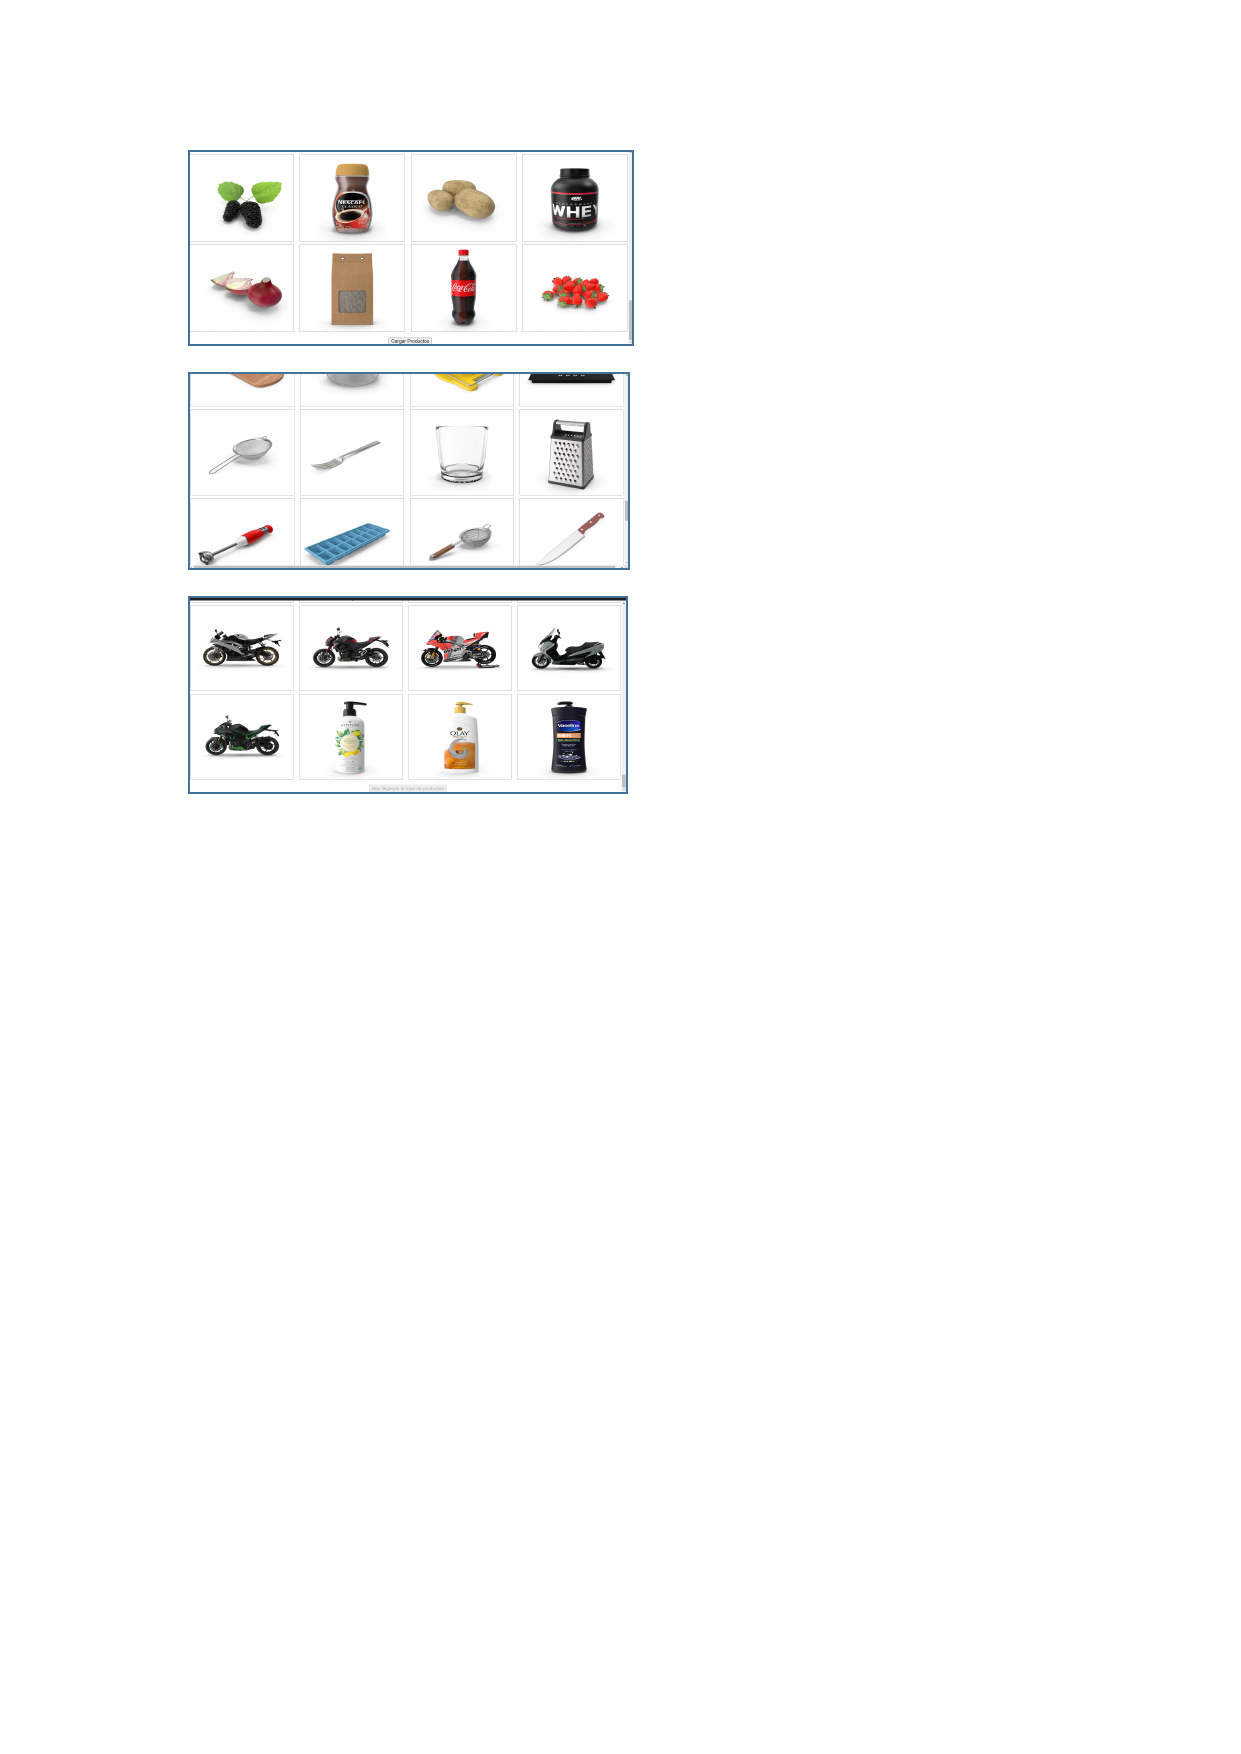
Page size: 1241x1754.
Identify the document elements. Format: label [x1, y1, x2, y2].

picture [190, 598, 626, 792]
picture [190, 152, 632, 344]
picture [190, 374, 628, 568]
